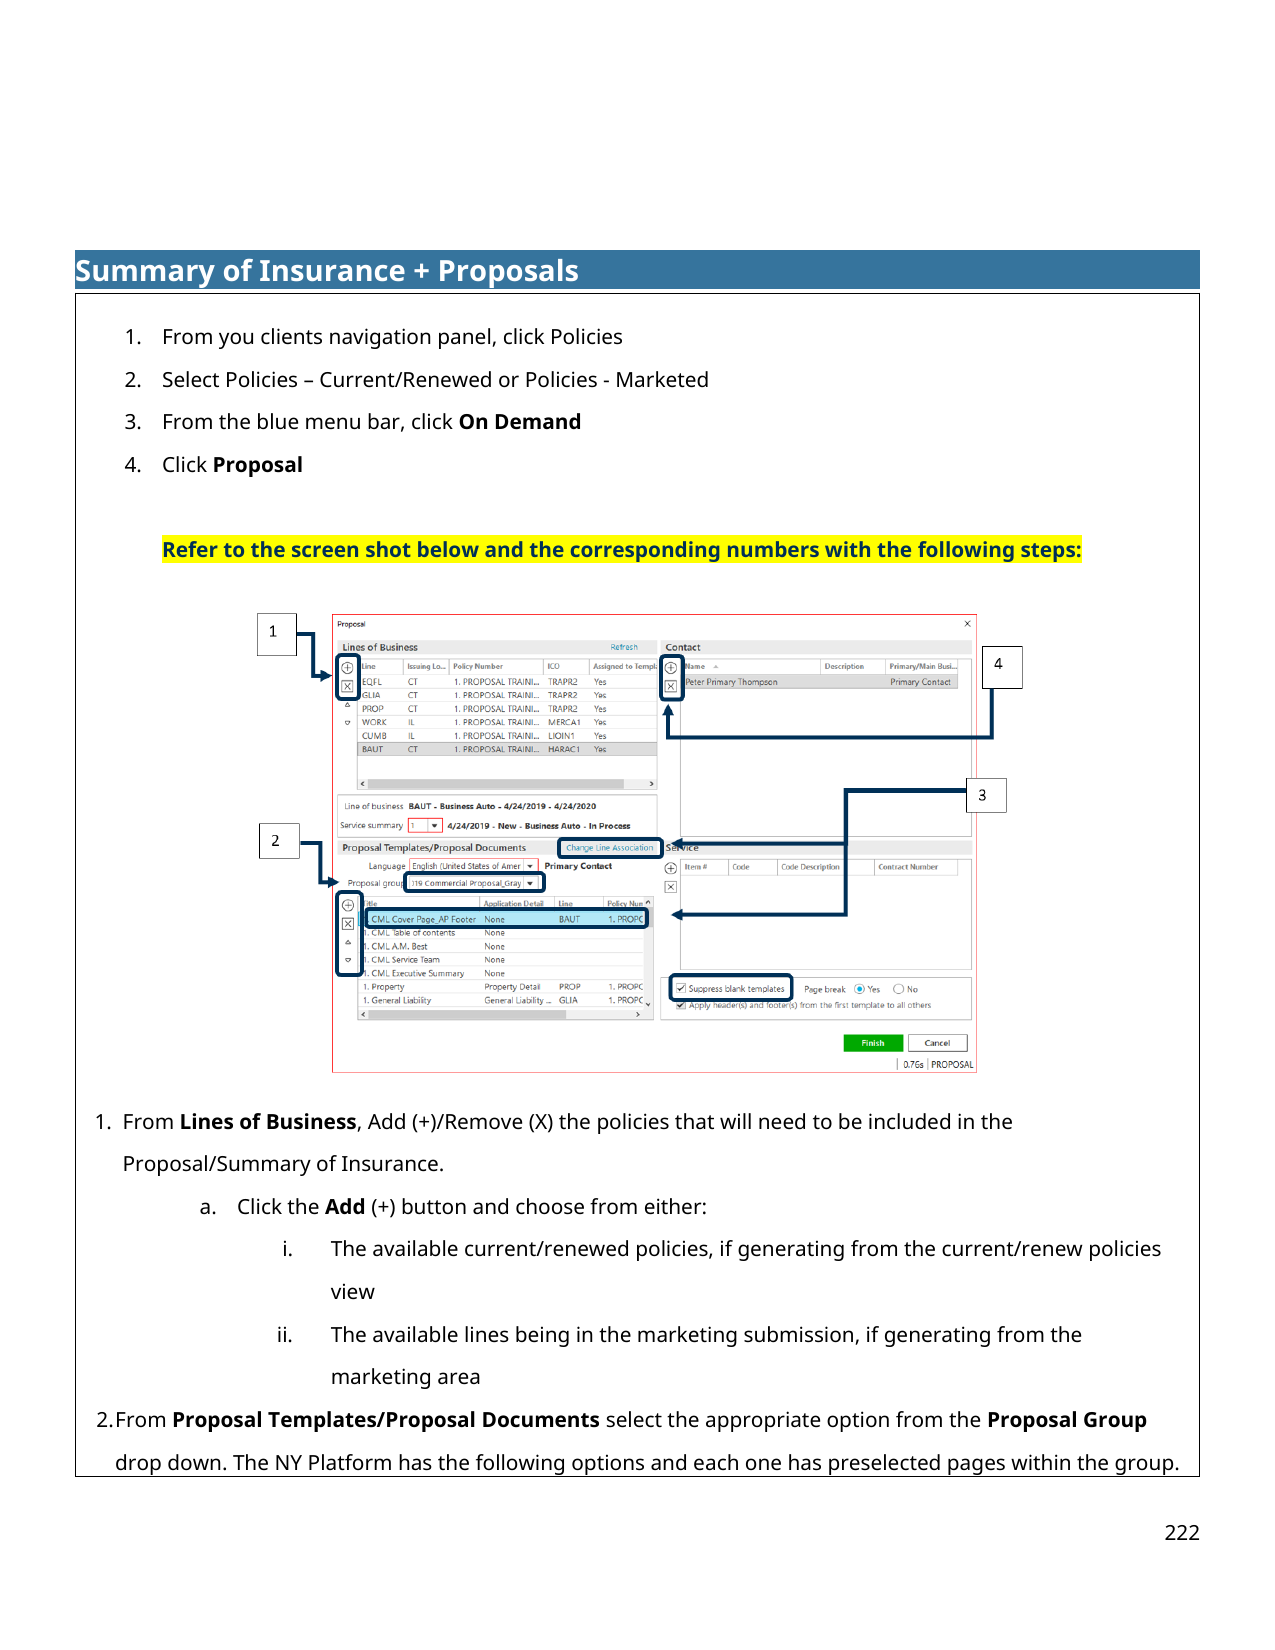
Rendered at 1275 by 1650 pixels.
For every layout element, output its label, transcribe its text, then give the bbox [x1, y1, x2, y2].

subtitle Summary of Insurance + Proposals [75, 250, 1200, 289]
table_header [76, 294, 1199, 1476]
